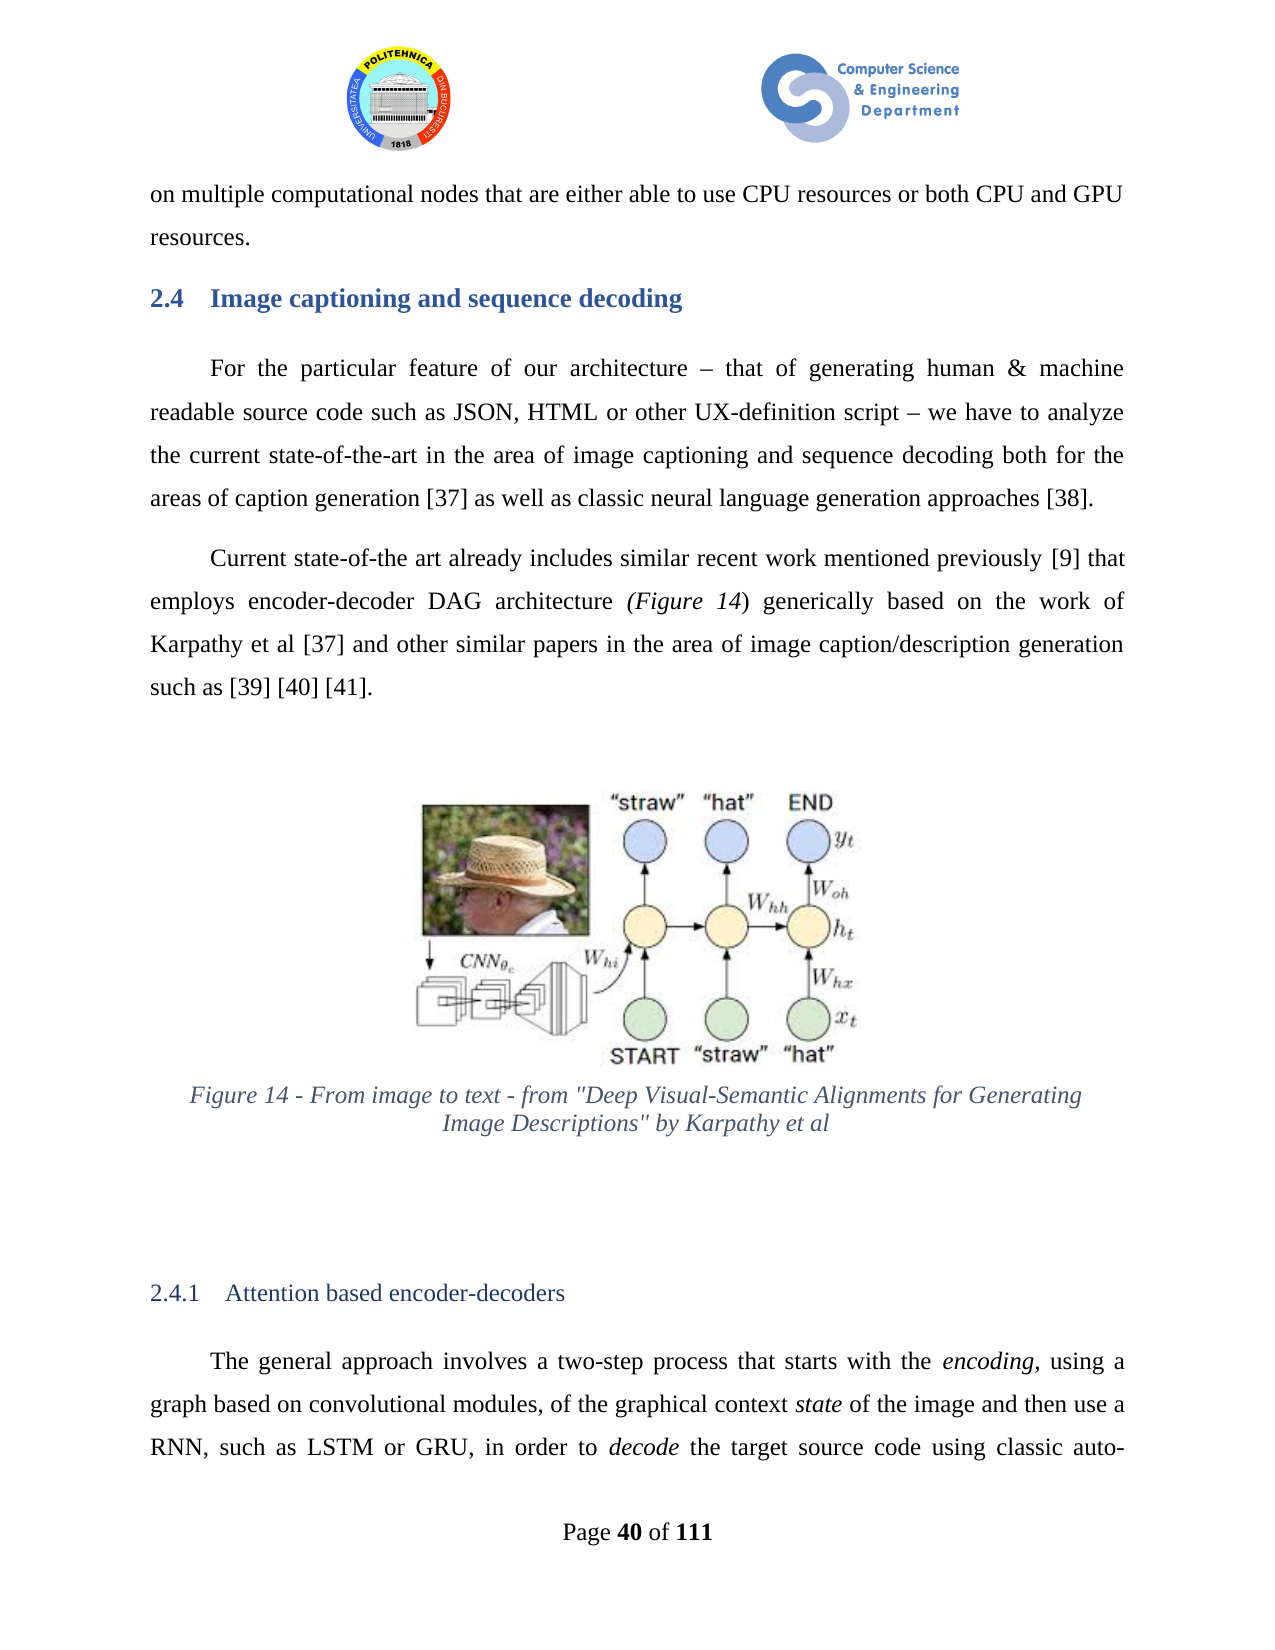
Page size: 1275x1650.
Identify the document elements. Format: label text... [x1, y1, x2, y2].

picture [412, 791, 862, 1066]
picture [760, 53, 963, 144]
text Current state-of-the art already includes similar recent work mentioned previously that employs encoder-decoder DAG architecture (Figure 14) generically based on the work of Karpathy et al and other similar papers in the area of image caption/description generation such as . [150, 543, 1125, 701]
table_header Figure 14 - From image to text - from "Deep Visual-Semantic Alignments for Generating Image Descriptions" by Karpathy et al [150, 792, 1124, 1158]
picture [346, 46, 451, 151]
subtitle Image captioning and sequence decoding [150, 282, 1125, 313]
subtitle Attention based encoder-decoders [150, 1278, 1125, 1306]
text For the particular feature of our architecture – that of generating human & machine readable source code such as JSON, HTML or other UX-definition script – we have to analyze the current state-of-the-art in the area of image captioning and sequence decoding both for the areas of caption generation as well as classic neural language generation approaches . [150, 353, 1125, 512]
